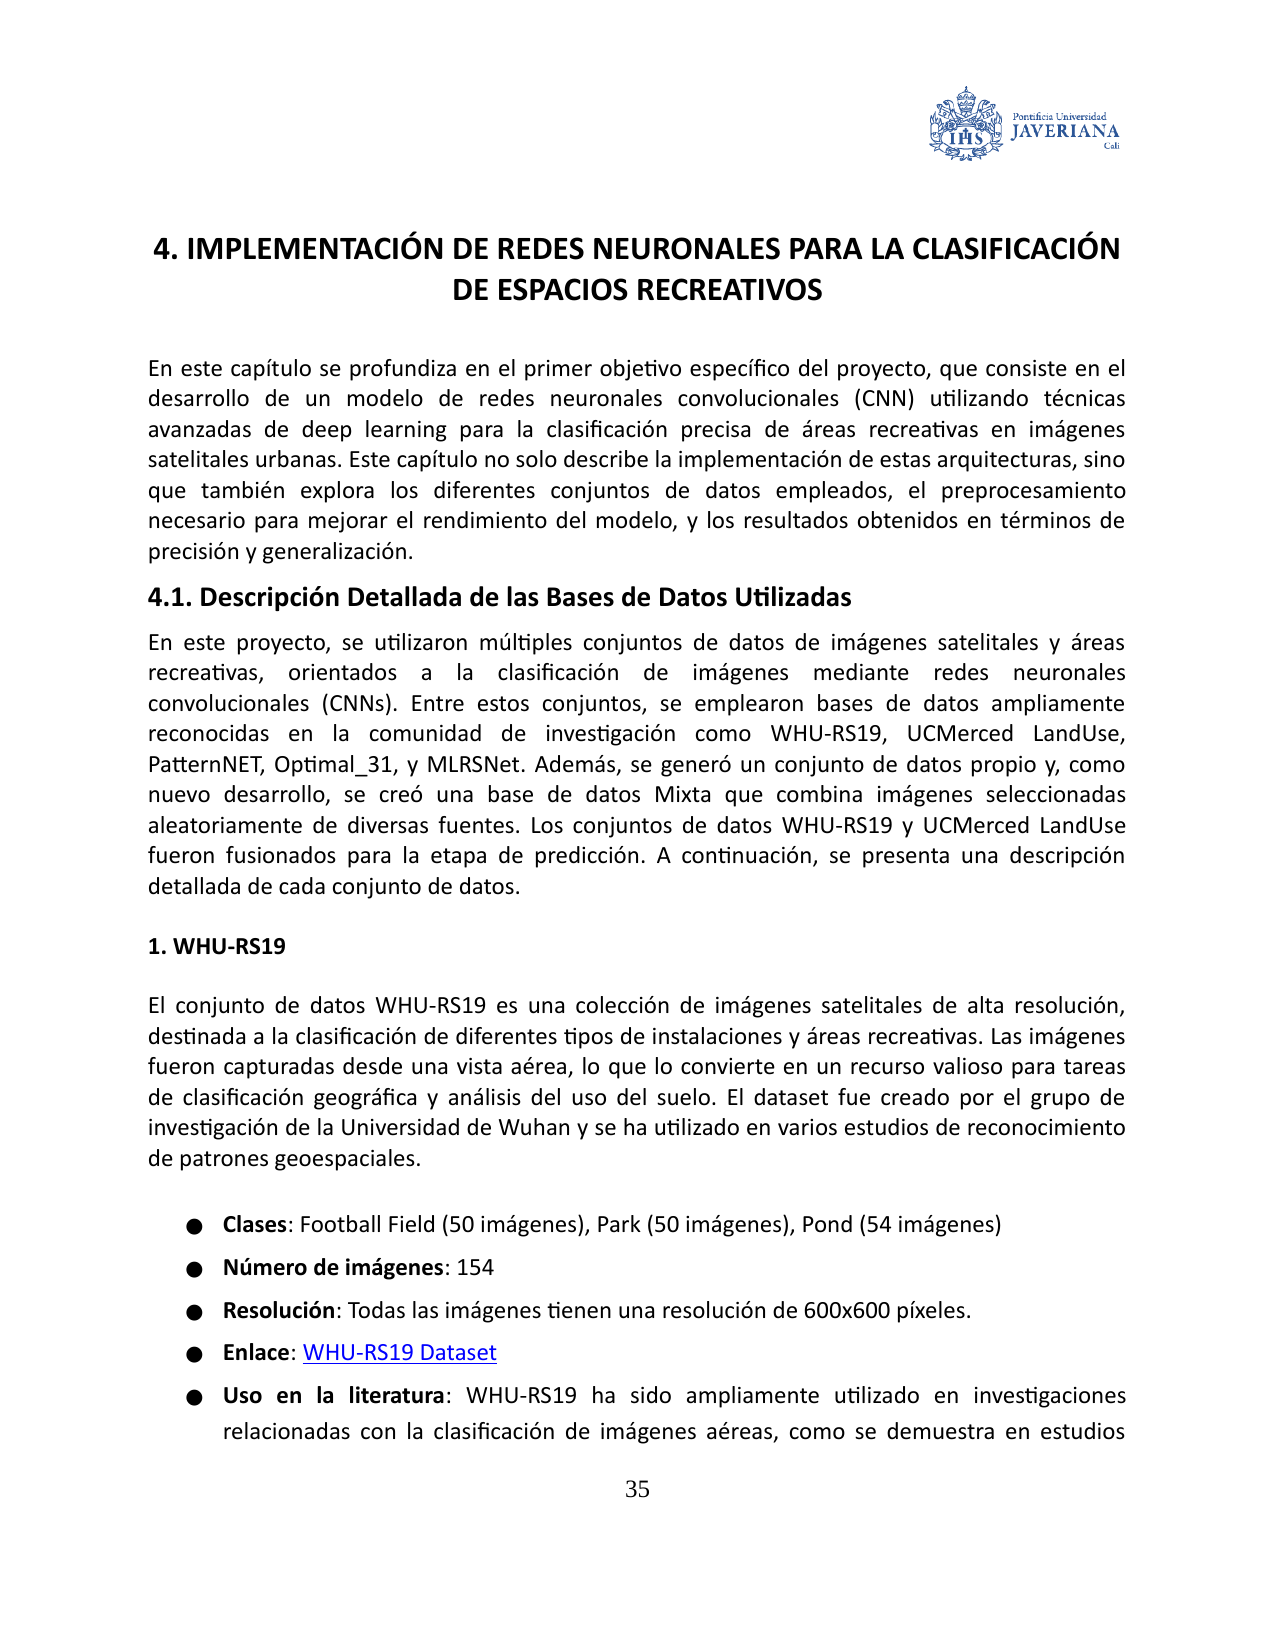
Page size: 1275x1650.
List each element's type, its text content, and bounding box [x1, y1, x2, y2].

list Enlace: WHU-RS19 Dataset [185, 1330, 1127, 1373]
list Clases: Football Field (50 imágenes), Park (50 imágenes), Pond (54 imágenes) [185, 1202, 1127, 1244]
picture [920, 75, 1128, 172]
text 1. WHU-RS19 [148, 930, 1127, 960]
text En este proyecto, se utilizaron múltiples conjuntos de datos de imágenes satelitales y áreas recreativas, orientados a la clasificación de imágenes mediante redes neuronales convolucionales (CNNs). Entre estos conjuntos, se emplearon bases de datos ampliamente reconocidas en la comunidad de investigación como WHU-RS19, UCMerced LandUse, PatternNET, Optimal_31, y MLRSNet. Además, se generó un conjunto de datos propio y, como nuevo desarrollo, se creó una base de datos Mixta que combina imágenes seleccionadas aleatoriamente de diversas fuentes. Los conjuntos de datos WHU-RS19 y UCMerced LandUse fueron fusionados para la etapa de predicción. A continuación, se presenta una descripción detallada de cada conjunto de datos. [148, 626, 1127, 901]
list Resolución: Todas las imágenes tienen una resolución de 600x600 píxeles. [185, 1287, 1127, 1330]
text El conjunto de datos WHU-RS19 es una colección de imágenes satelitales de alta resolución, destinada a la clasificación de diferentes tipos de instalaciones y áreas recreativas. Las imágenes fueron capturadas desde una vista aérea, lo que lo convierte en un recurso valioso para tareas de clasificación geográfica y análisis del uso del suelo. El dataset fue creado por el grupo de investigación de la Universidad de Wuhan y se ha utilizado en varios estudios de reconocimiento de patrones geoespaciales. [148, 989, 1127, 1173]
subtitle 4.1. Descripción Detallada de las Bases de Datos Utilizadas [148, 578, 1127, 613]
text En este capítulo se profundiza en el primer objetivo específico del proyecto, que consiste en el desarrollo de un modelo de redes neuronales convolucionales (CNN) utilizando técnicas avanzadas de deep learning para la clasificación precisa de áreas recreativas en imágenes satelitales urbanas. Este capítulo no solo describe la implementación de estas arquitecturas, sino que también explora los diferentes conjuntos de datos empleados, el preprocesamiento necesario para mejorar el rendimiento del modelo, y los resultados obtenidos en términos de precisión y generalización. [148, 352, 1127, 565]
list Número de imágenes: 154 [185, 1244, 1127, 1287]
subtitle 4. IMPLEMENTACIÓN DE REDES NEURONALES PARA LA CLASIFICACIÓN DE ESPACIOS RECREATIVOS [148, 227, 1127, 309]
